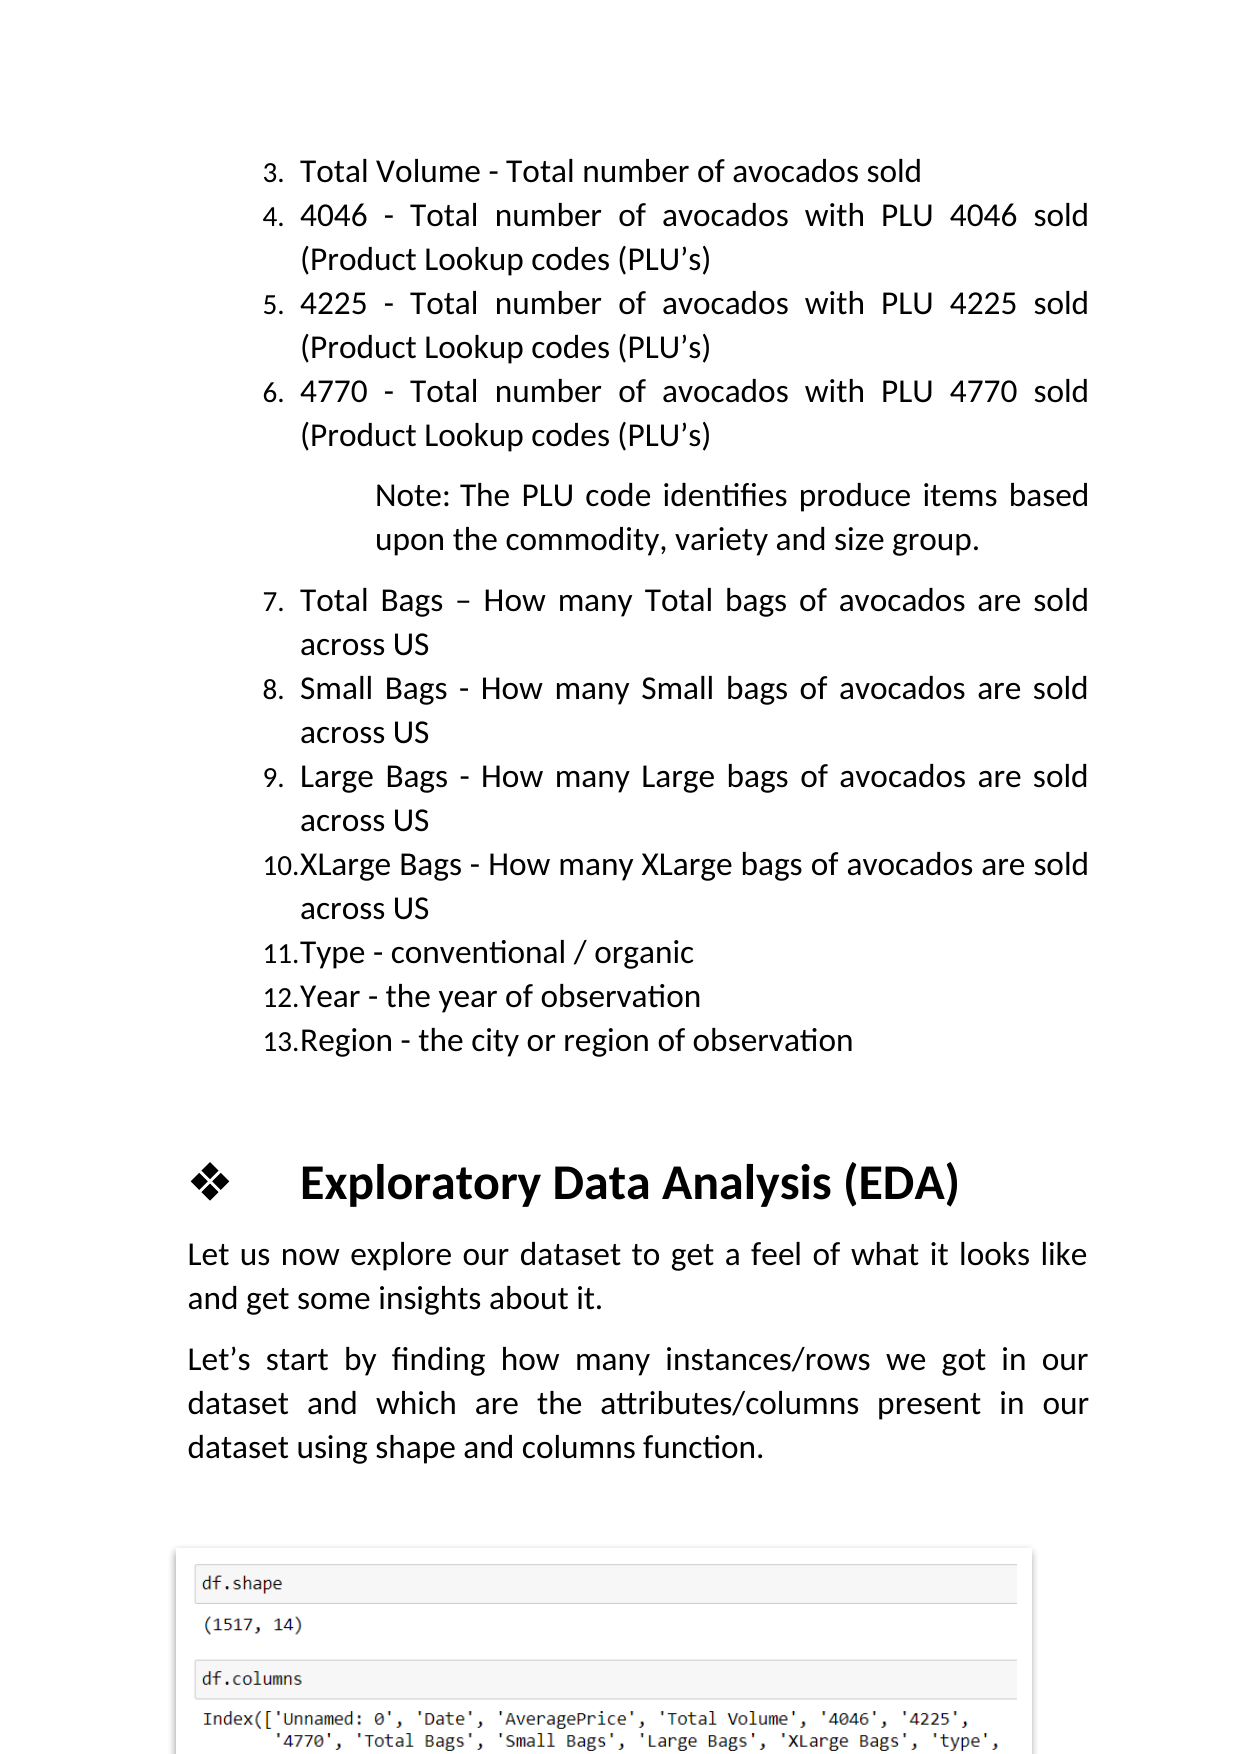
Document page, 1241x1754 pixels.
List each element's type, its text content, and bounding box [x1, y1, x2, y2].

list 4046 - Total number of avocados with PLU 4046 sold (Product Lookup codes (PLU’s) [262, 194, 1090, 279]
list 4770 - Total number of avocados with PLU 4770 sold (Product Lookup codes (PLU’s) [262, 370, 1090, 454]
list Small Bags - How many Small bags of avocados are sold across US [262, 667, 1090, 752]
list 4225 - Total number of avocados with PLU 4225 sold (Product Lookup codes (PLU’s) [262, 282, 1090, 367]
list Exploratory Data Analysis (EDA) [187, 1151, 1090, 1212]
list Year - the year of observation [262, 974, 1090, 1015]
picture [191, 1563, 1017, 1754]
list Total Volume - Total number of avocados sold [262, 150, 1090, 191]
text Let us now explore our dataset to get a feel of what it looks like and get some insights about it. [187, 1233, 1090, 1318]
text Note: The PLU code identifies produce items based upon the commodity, variety and size group. [375, 474, 1090, 559]
list XLarge Bags - How many XLarge bags of avocados are sold across US [262, 843, 1090, 927]
list Type - conventional / organic [262, 931, 1090, 971]
list Region - the city or region of observation [262, 1018, 1090, 1059]
list Total Bags – How many Total bags of avocados are sold across US [262, 579, 1090, 664]
text Let’s start by finding how many instances/rows we got in our dataset and which are the attributes/columns present in our dataset using shape and columns function. [187, 1338, 1090, 1466]
list Large Bags - How many Large bags of avocados are sold across US [262, 755, 1090, 839]
